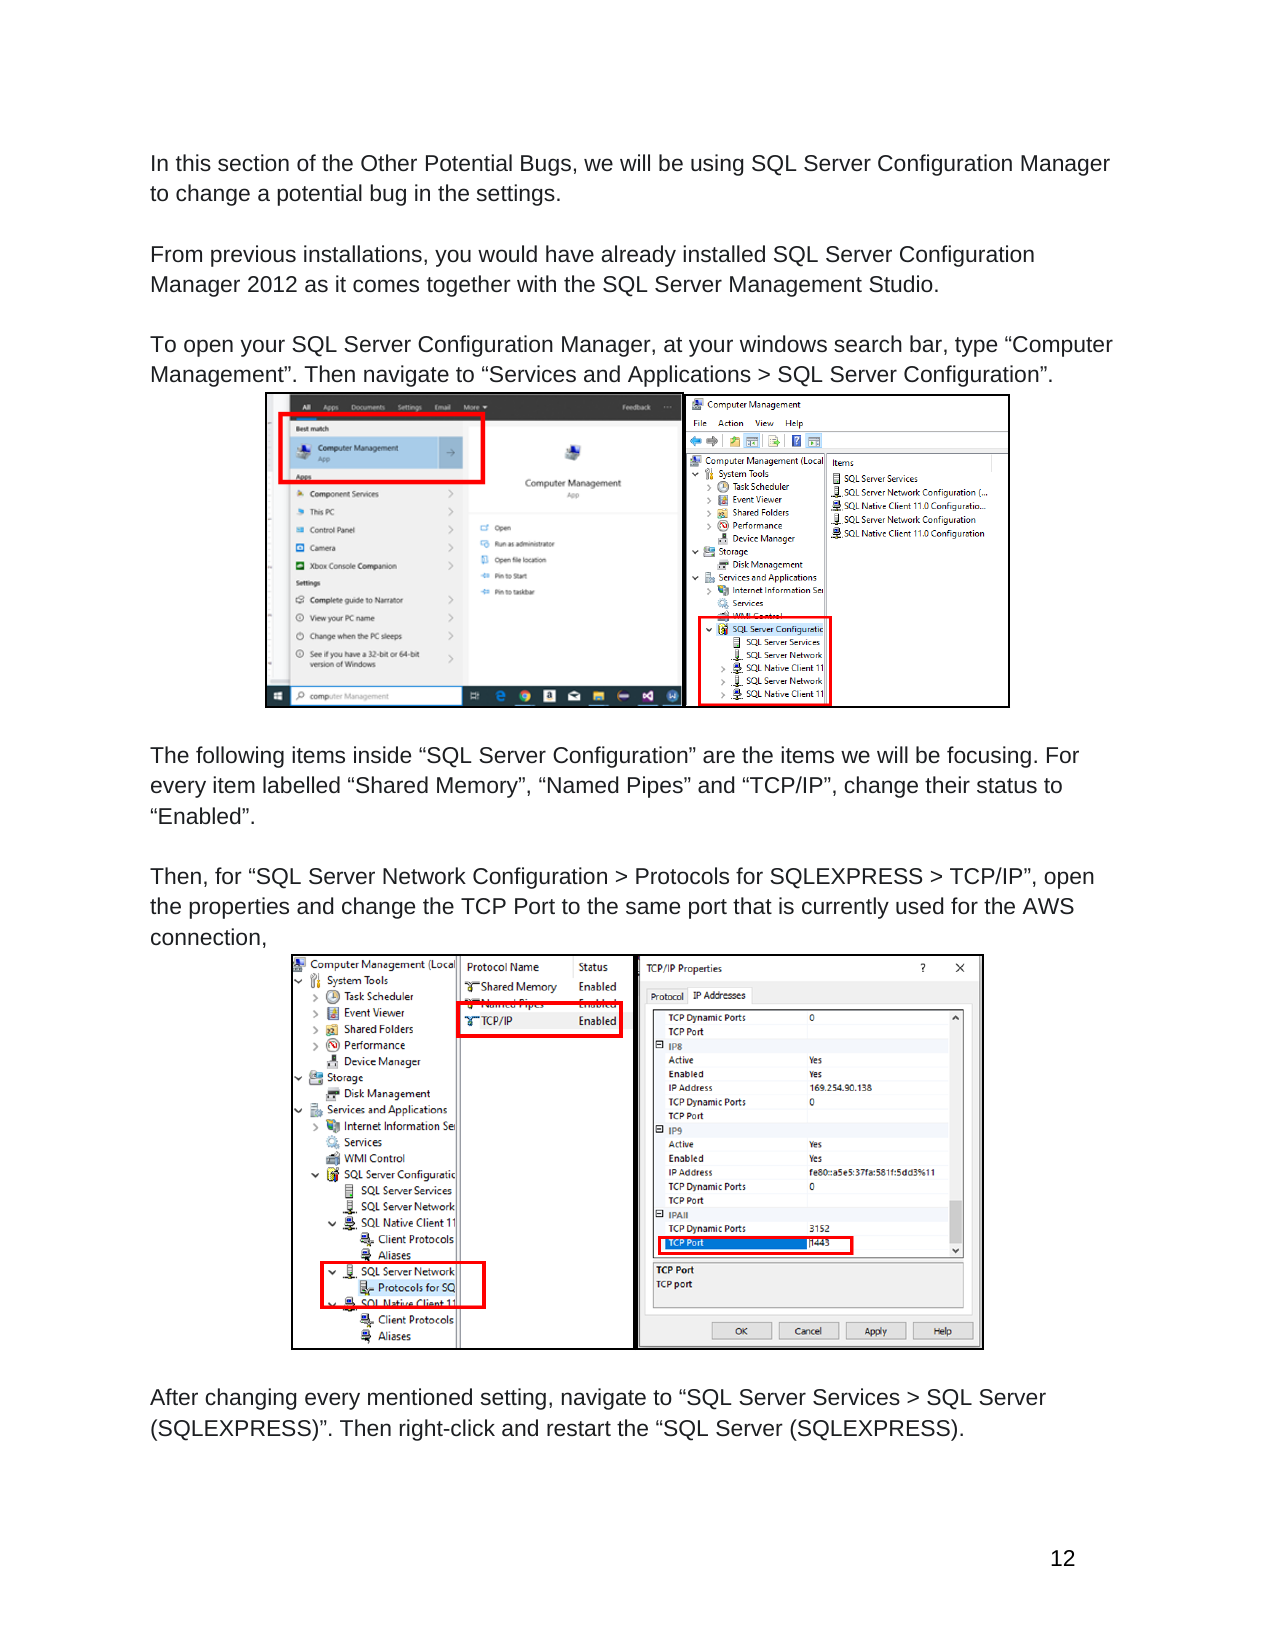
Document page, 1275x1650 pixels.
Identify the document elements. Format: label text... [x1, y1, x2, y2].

text To open your SQL Server Configuration Manager, at your windows search bar, type “Computer Management”. Then navigate to “Services and Applications > SQL Server Configuration”. [150, 331, 1125, 388]
text In this section of the Other Potential Bugs, we will be using SQL Server Configuration Manager to change a potential bug in the settings. [150, 150, 1125, 207]
picture [686, 396, 1008, 706]
picture [293, 956, 633, 1348]
picture [638, 956, 982, 1348]
picture [267, 394, 682, 706]
text From previous installations, you would have already installed SQL Server Configuration Manager 2012 as it comes together with the SQL Server Management Studio. [150, 241, 1125, 297]
text The following items inside “SQL Server Configuration” are the items we will be focusing. For every item labelled “Shared Memory”, “Named Pipes” and “TCP/IP”, change their status to “Enabled”. [150, 742, 1125, 829]
text Then, for “SQL Server Network Configuration > Protocols for SQLEXPRESS > TCP/IP”, open the properties and change the TCP Port to the same port that is currently used for the AWS connection, [150, 863, 1125, 950]
text After changing every mentioned setting, navigate to “SQL Server Services > SQL Server (SQLEXPRESS)”. Then right-click and restart the “SQL Server (SQLEXPRESS). [150, 1384, 1125, 1441]
